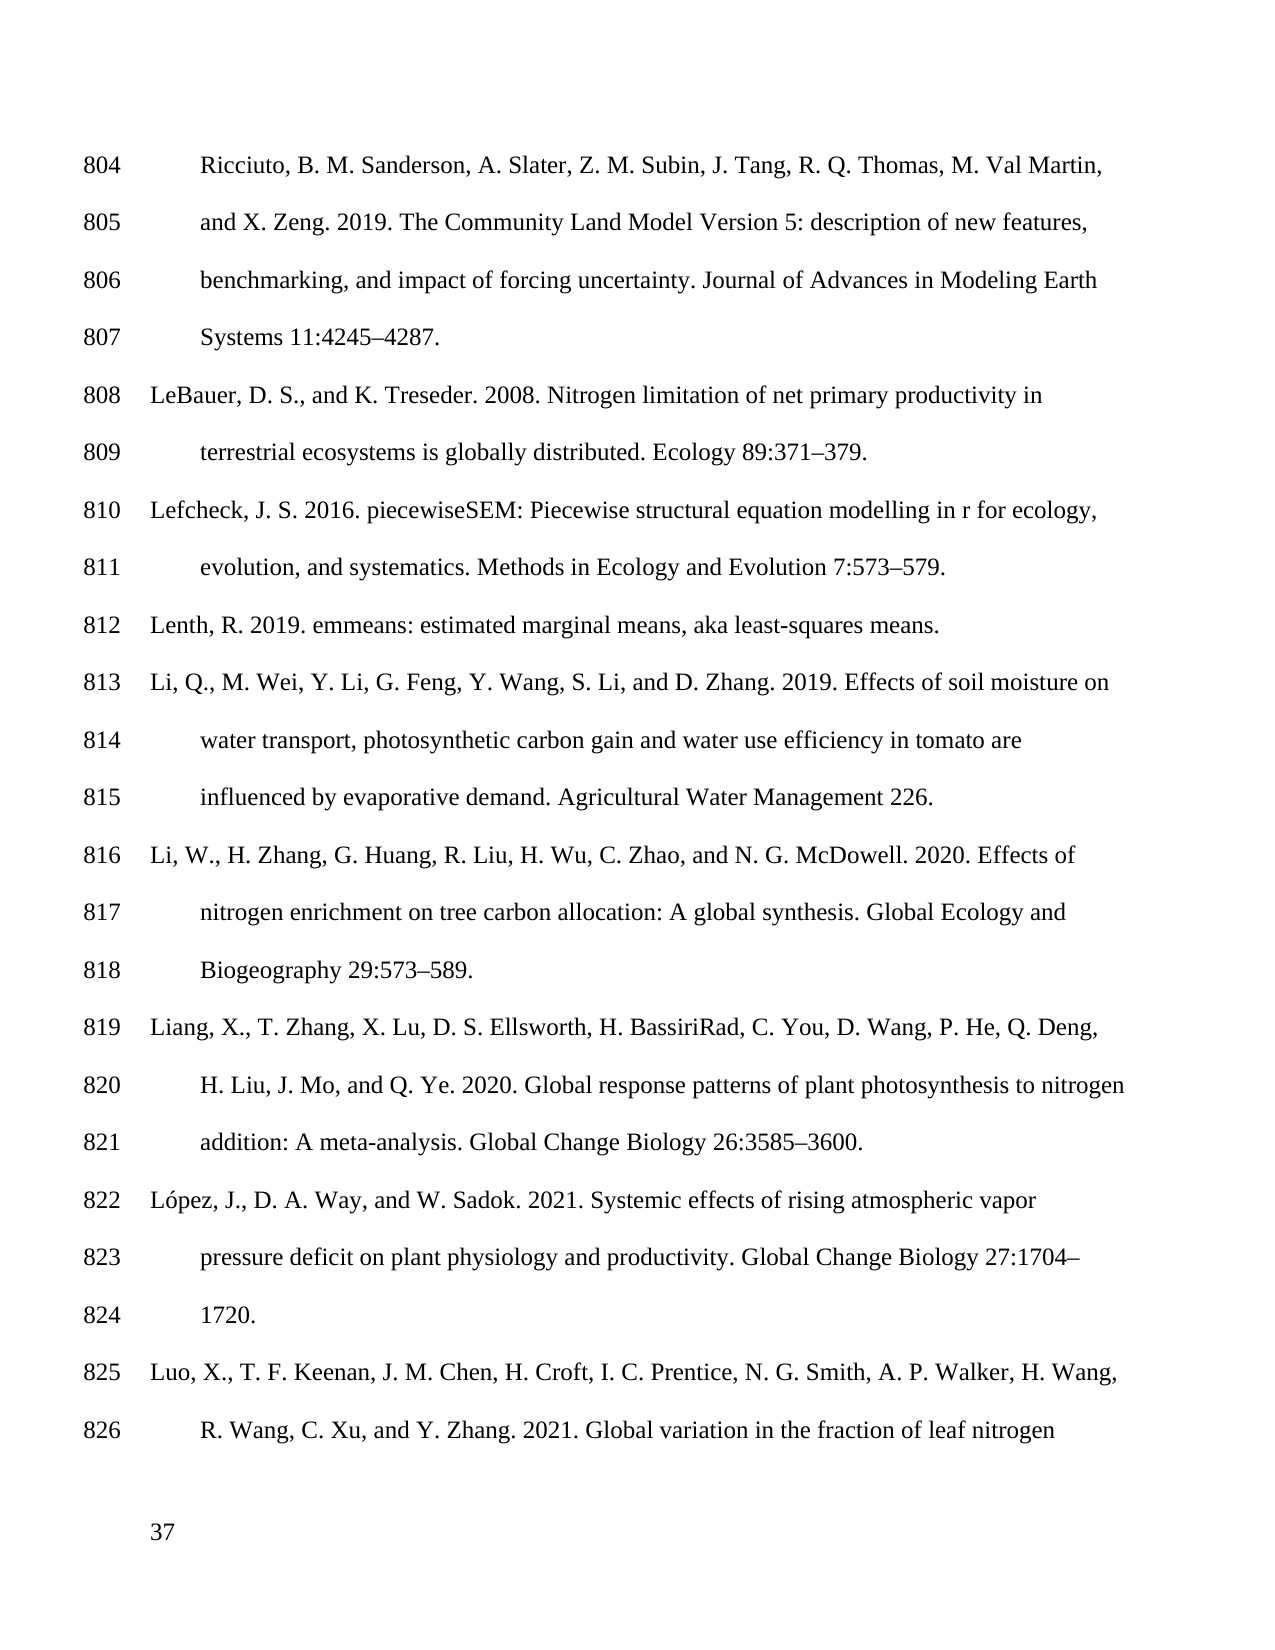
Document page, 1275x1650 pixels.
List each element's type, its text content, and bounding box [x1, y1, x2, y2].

text Lenth, R. 2019. emmeans: estimated marginal means, aka least-squares means. [150, 610, 1125, 639]
text Li, W., H. Zhang, G. Huang, R. Liu, H. Wu, C. Zhao, and N. G. McDowell. 2020. Effects of nitrogen enrichment on tree carbon allocation: A global synthesis. Global Ecology and Biogeography 29:573–589. [150, 840, 1125, 984]
text Liang, X., T. Zhang, X. Lu, D. S. Ellsworth, H. BassiriRad, C. You, D. Wang, P. He, Q. Deng, H. Liu, J. Mo, and Q. Ye. 2020. Global response patterns of plant photosynthesis to nitrogen addition: A meta‐analysis. Global Change Biology 26:3585–3600. [150, 1012, 1125, 1156]
text Lefcheck, J. S. 2016. piecewiseSEM: Piecewise structural equation modelling in r for ecology, evolution, and systematics. Methods in Ecology and Evolution 7:573–579. [150, 495, 1125, 581]
text LeBauer, D. S., and K. Treseder. 2008. Nitrogen limitation of net primary productivity in terrestrial ecosystems is globally distributed. Ecology 89:371–379. [150, 380, 1125, 466]
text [150, 150, 1125, 351]
text Li, Q., M. Wei, Y. Li, G. Feng, Y. Wang, S. Li, and D. Zhang. 2019. Effects of soil moisture on water transport, photosynthetic carbon gain and water use efficiency in tomato are influenced by evaporative demand. Agricultural Water Management 226. [150, 667, 1125, 811]
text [150, 1357, 1125, 1444]
text López, J., D. A. Way, and W. Sadok. 2021. Systemic effects of rising atmospheric vapor pressure deficit on plant physiology and productivity. Global Change Biology 27:1704–1720. [150, 1185, 1125, 1329]
